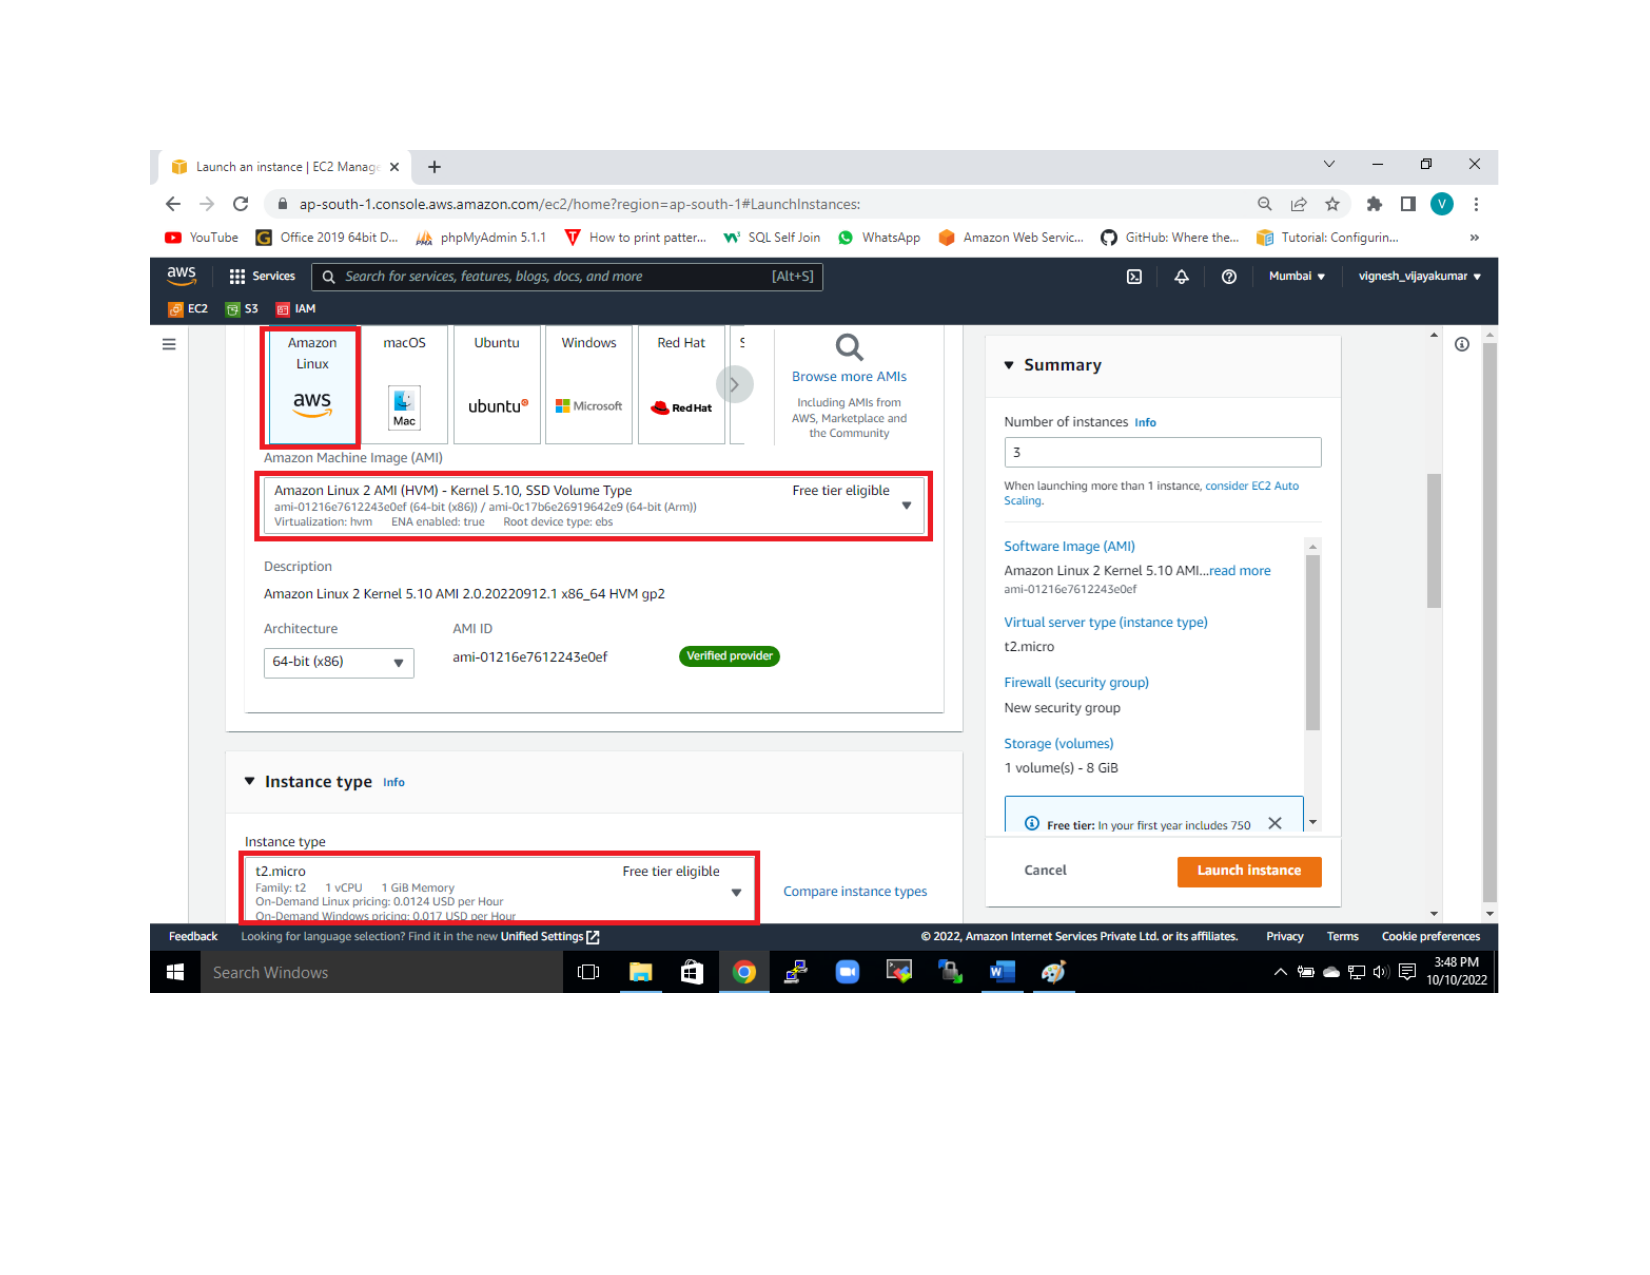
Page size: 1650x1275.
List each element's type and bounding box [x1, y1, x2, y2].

picture [150, 150, 1499, 993]
